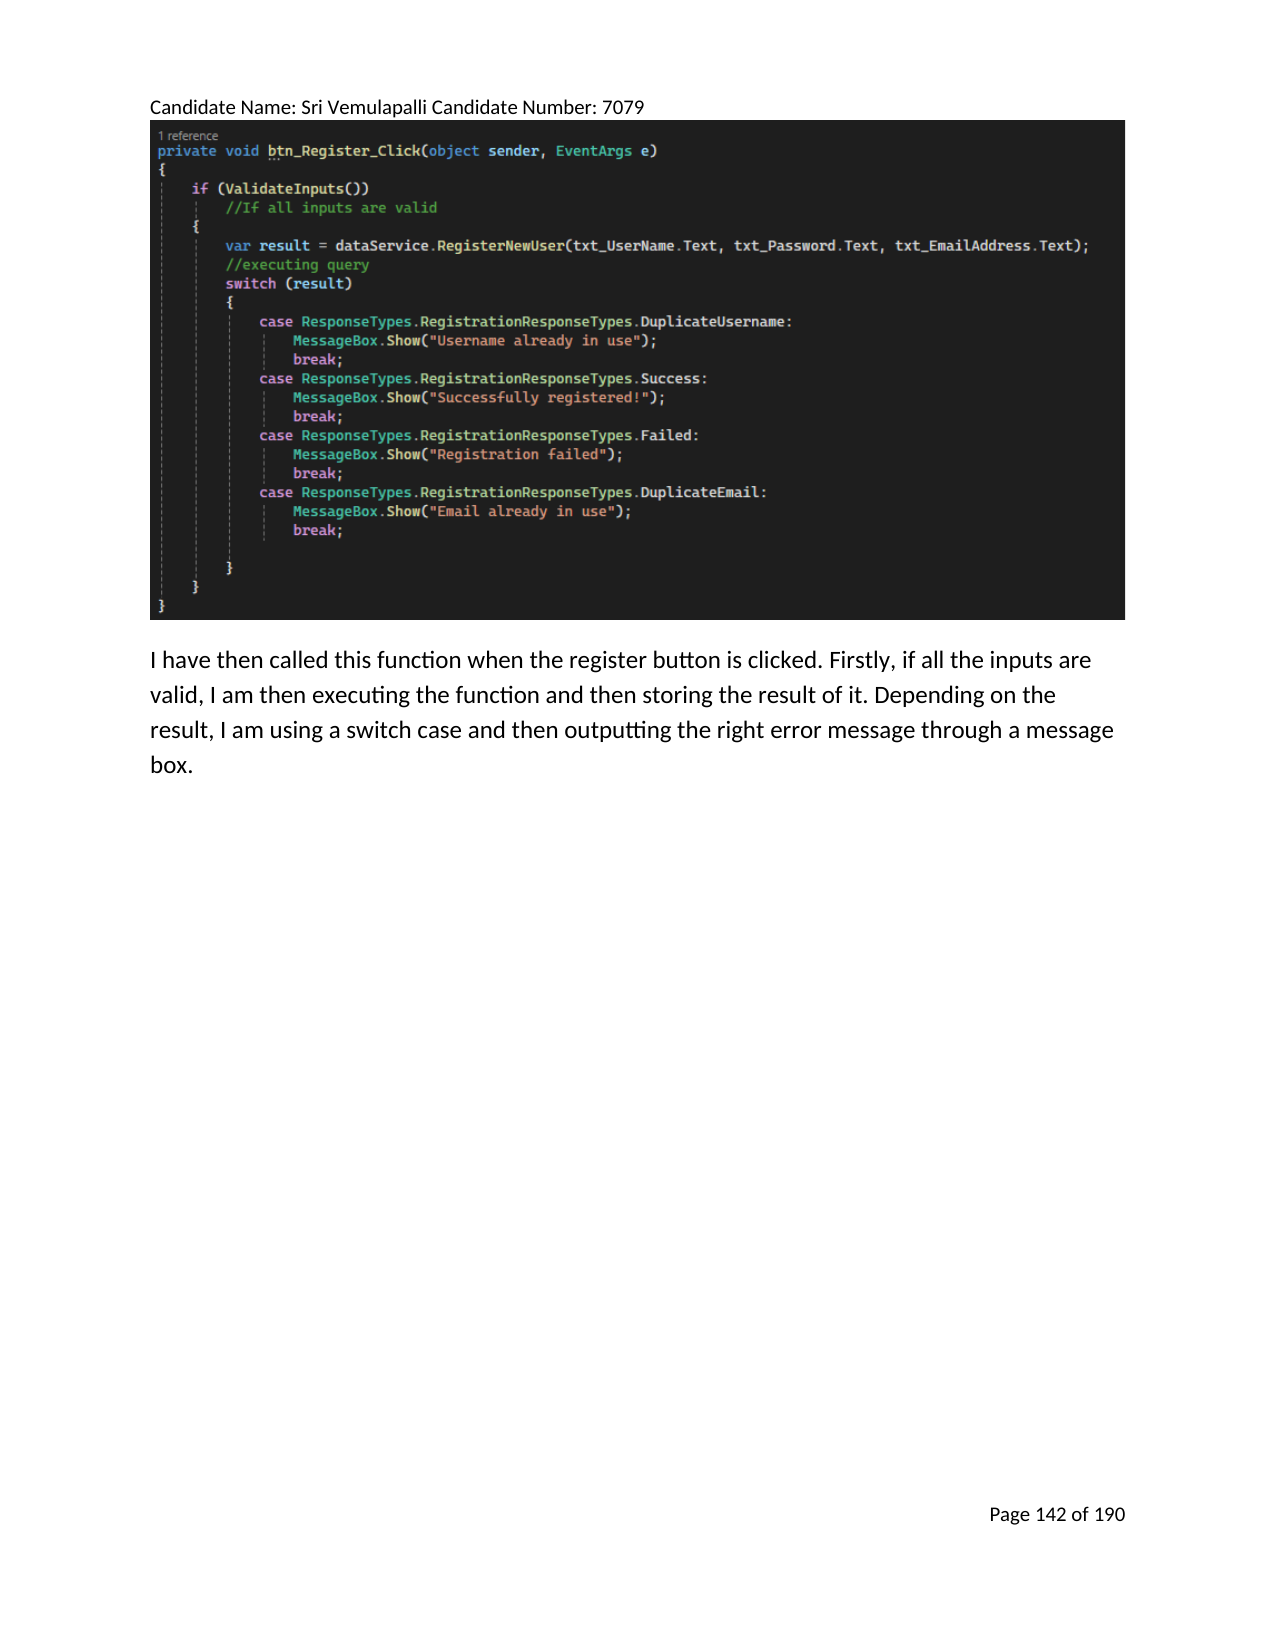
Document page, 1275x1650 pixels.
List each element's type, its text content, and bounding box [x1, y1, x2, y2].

text I have then called this function when the register button is clicked. Firstly, if all the inputs are valid, I am then executing the function and then storing the result of it. Depending on the result, I am using a switch case and then outputting the right error message through a message box. [150, 644, 1125, 779]
picture [150, 120, 1125, 620]
